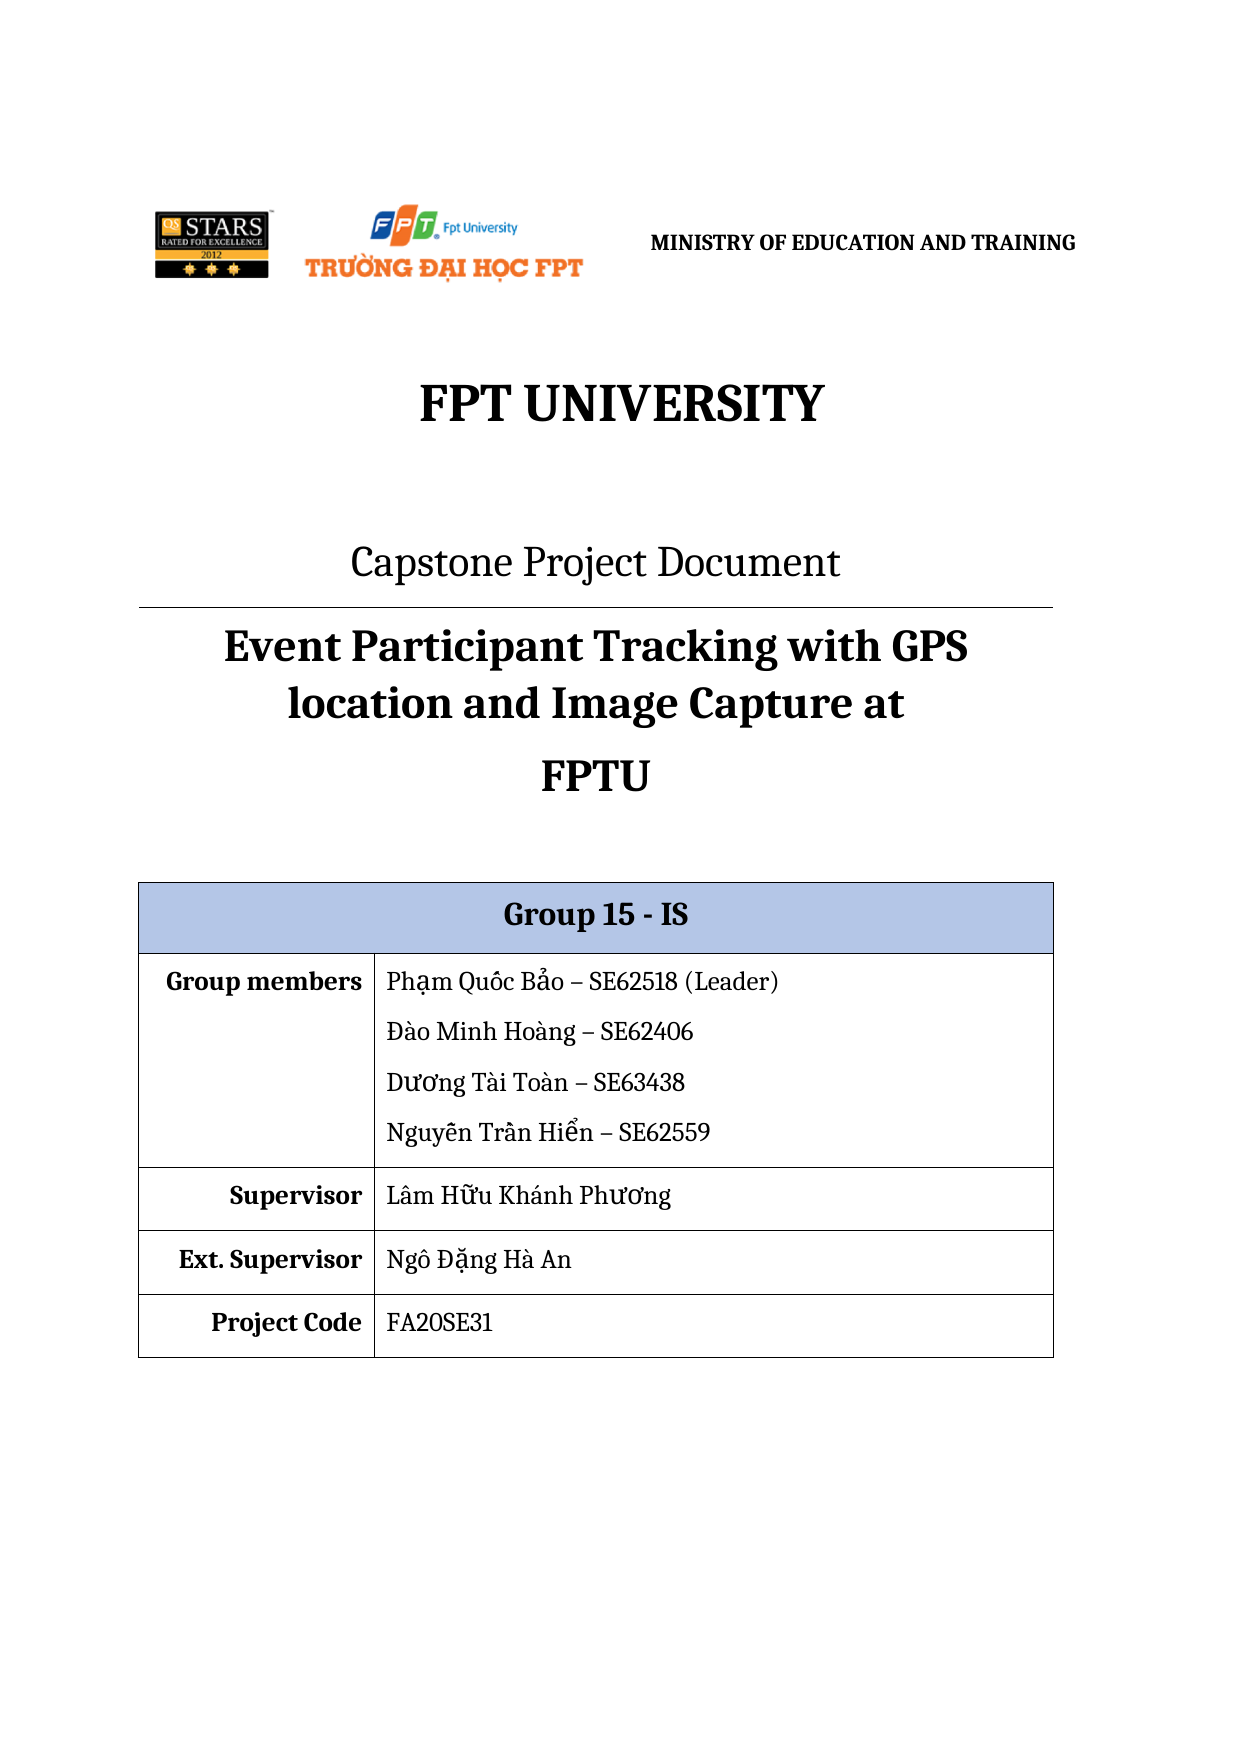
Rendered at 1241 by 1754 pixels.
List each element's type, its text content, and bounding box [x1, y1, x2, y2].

table_header MINISTRY OF EDUCATION AND TRAINING [625, 180, 1101, 313]
picture [150, 192, 587, 294]
table_cell Group 15 - IS [139, 883, 1053, 953]
table_header Capstone Project Document [138, 525, 1053, 607]
text FPT UNIVERSITY [150, 373, 1094, 435]
table_cell Event Participant Tracking with GPS location and Image Capture at FPTU [138, 607, 1053, 882]
table_cell Project Code [139, 1295, 374, 1357]
table_cell Ext. Supervisor [139, 1231, 374, 1294]
table_cell Group members [139, 954, 374, 1167]
table_cell Ngô Đặng Hà An [375, 1231, 1053, 1294]
table_cell Supervisor [139, 1168, 374, 1230]
table_cell FA20SE31 [375, 1295, 1053, 1357]
table_cell Lâm Hữu Khánh Phương [375, 1168, 1053, 1230]
table_header [138, 180, 625, 313]
table_cell Phạm Quốc Bảo – SE62518 (Leader) Đào Minh Hoàng – SE62406 Dương Tài Toàn – SE63438 Nguyễn Trần Hiển – SE62559 [375, 954, 1053, 1167]
